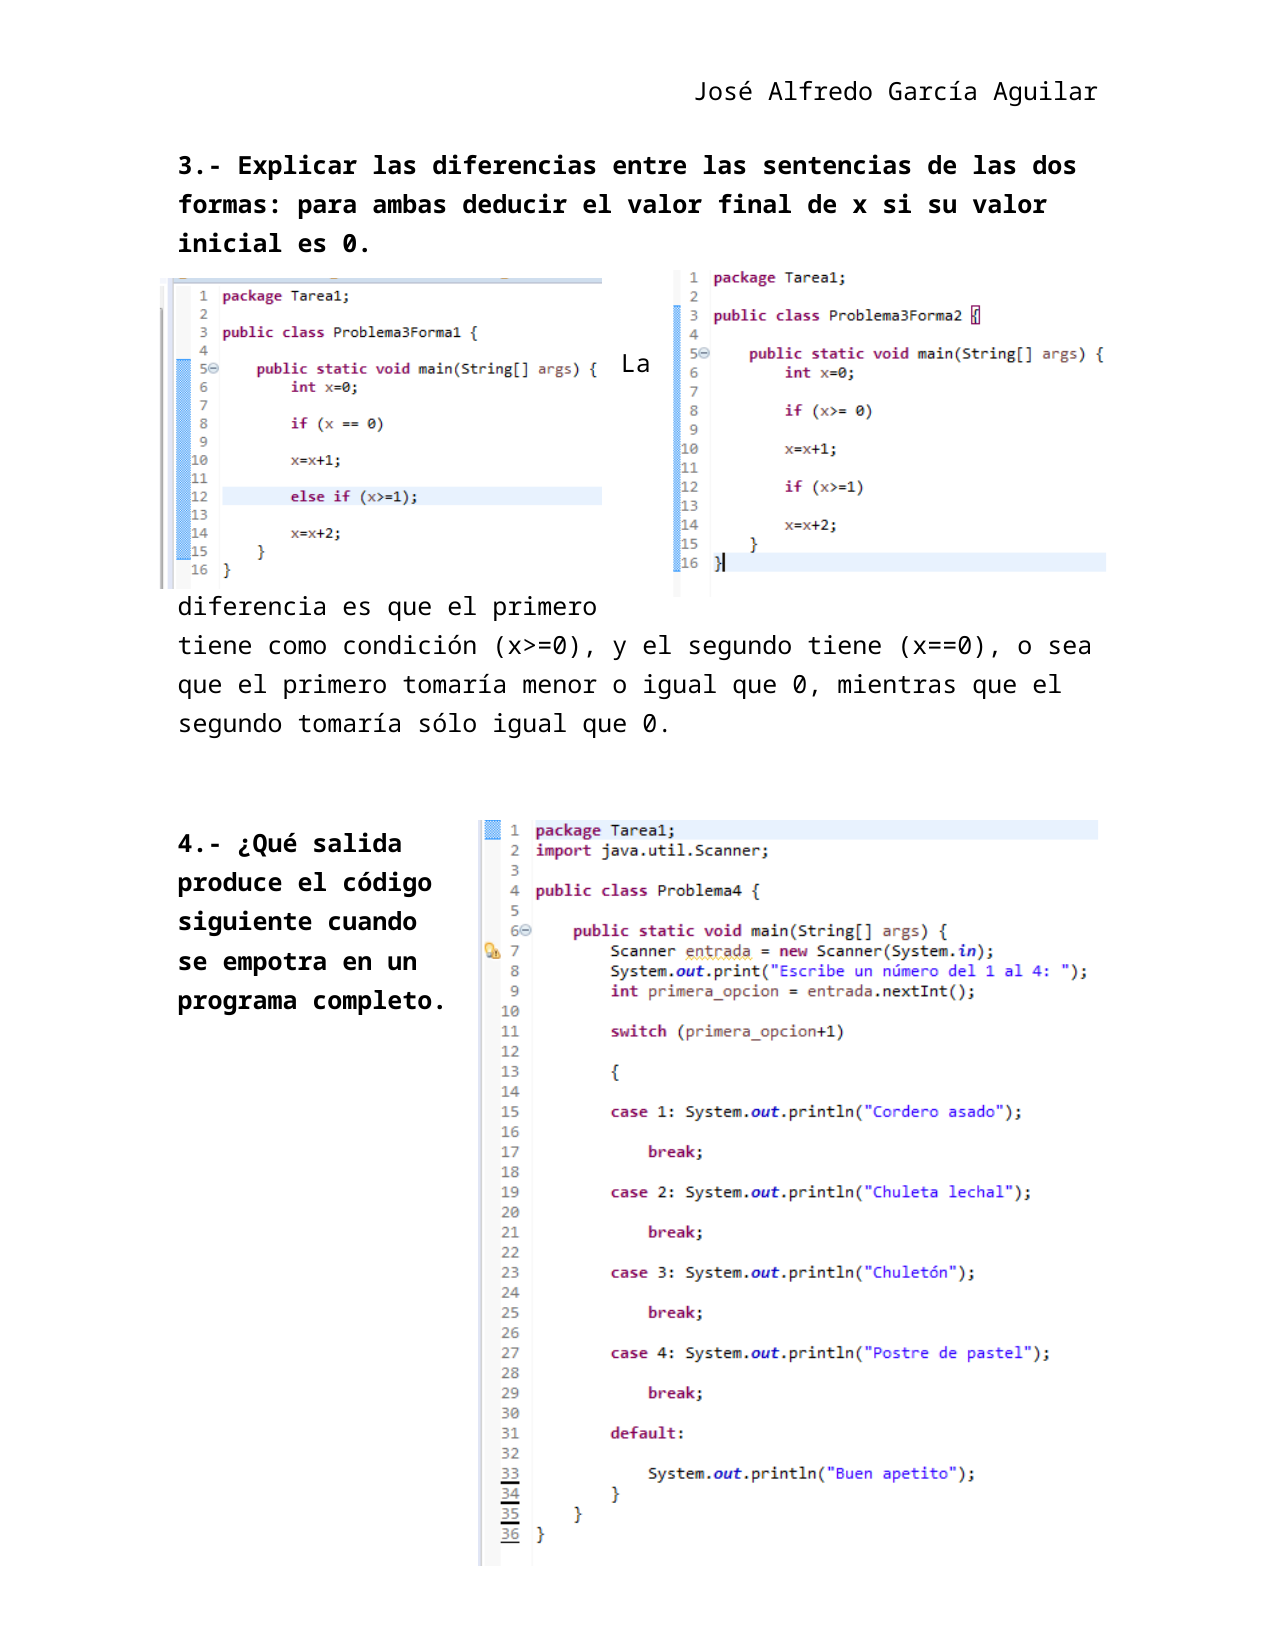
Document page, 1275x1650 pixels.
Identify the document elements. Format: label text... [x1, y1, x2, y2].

picture [673, 270, 1107, 597]
text 3.- Explicar las diferencias entre las sentencias de las dos formas: para ambas deducir el valor final de x si su valor inicial es 0. [177, 148, 1098, 260]
picture [159, 278, 602, 589]
text La diferencia es que el primero tiene como condición (x>=0), y el segundo tiene (x==0), o sea que el primero tomaría menor o igual que 0, mientras que el segundo tomaría sólo igual que 0. [177, 346, 1098, 740]
picture [478, 820, 1099, 1566]
text 4.- ¿Qué salida produce el código siguiente cuando se empotra en un programa completo. [177, 826, 478, 1016]
